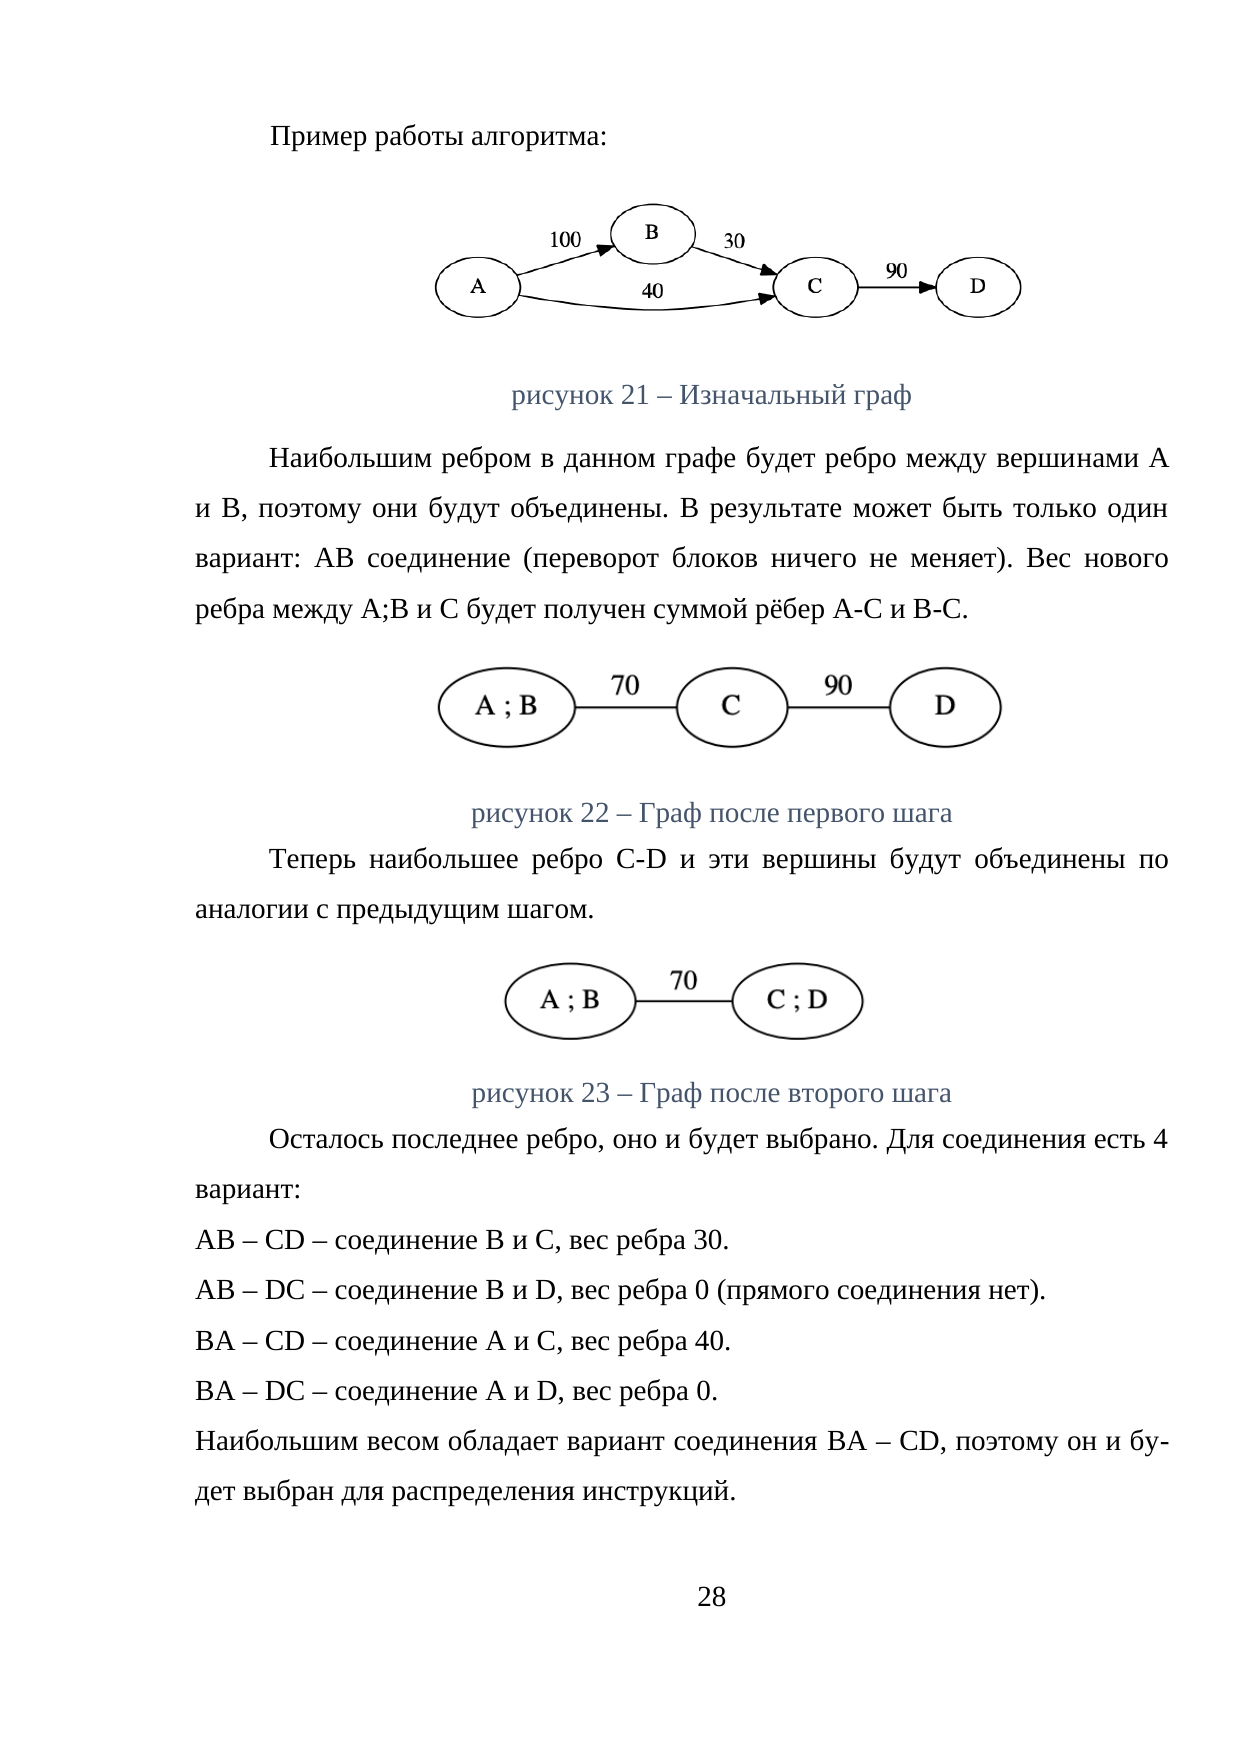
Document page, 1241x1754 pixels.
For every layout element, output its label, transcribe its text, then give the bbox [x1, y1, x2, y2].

text рисунок 22 – Граф после первого шага [631, 795, 1169, 829]
text Наибольшим весом обладает вариант соединения BA – CD, поэтому он и будет выбран для распределения инструкций. [195, 1423, 1169, 1507]
text Осталось последнее ребро, оно и будет выбрано. Для соединения есть 4 вариант: AB – CD – соединение B и C, вес ребра 30. [195, 1121, 1169, 1256]
picture [393, 168, 1047, 348]
text AB – DC – соединение B и D, вес ребра 0 (прямого соединения нет). [195, 1272, 1169, 1306]
text рисунок 22 – Граф после первого шага [195, 795, 617, 829]
text BA – CD – соединение A и C, вес ребра 40. [195, 1323, 1169, 1356]
text рисунок 21 – Изначальный граф [672, 377, 1169, 411]
list Пример работы алгоритма: [195, 118, 1169, 152]
text Теперь наибольшее ребро С-D и эти вершины будут объединены по аналогии с предыдущим шагом. [195, 841, 1169, 925]
list Наибольшим ребром в данном графе будет ребро между вершинами A и B, поэтому они будут объединены. В результате может быть только один вариант: AB соединение (переворот блоков ничего не меняет). Вес нового ребра между A;B и C будет получен суммой рёбер A-C и B-C. [195, 440, 1169, 624]
text рисунок 23 – Граф после второго шага [195, 1075, 617, 1109]
text BA – DC – соединение A и D, вес ребра 0. [195, 1373, 1169, 1406]
picture [418, 641, 1021, 766]
picture [484, 942, 880, 1063]
text рисунок 21 – Изначальный граф [195, 377, 657, 411]
text рисунок 23 – Граф после второго шага [632, 1075, 1169, 1109]
